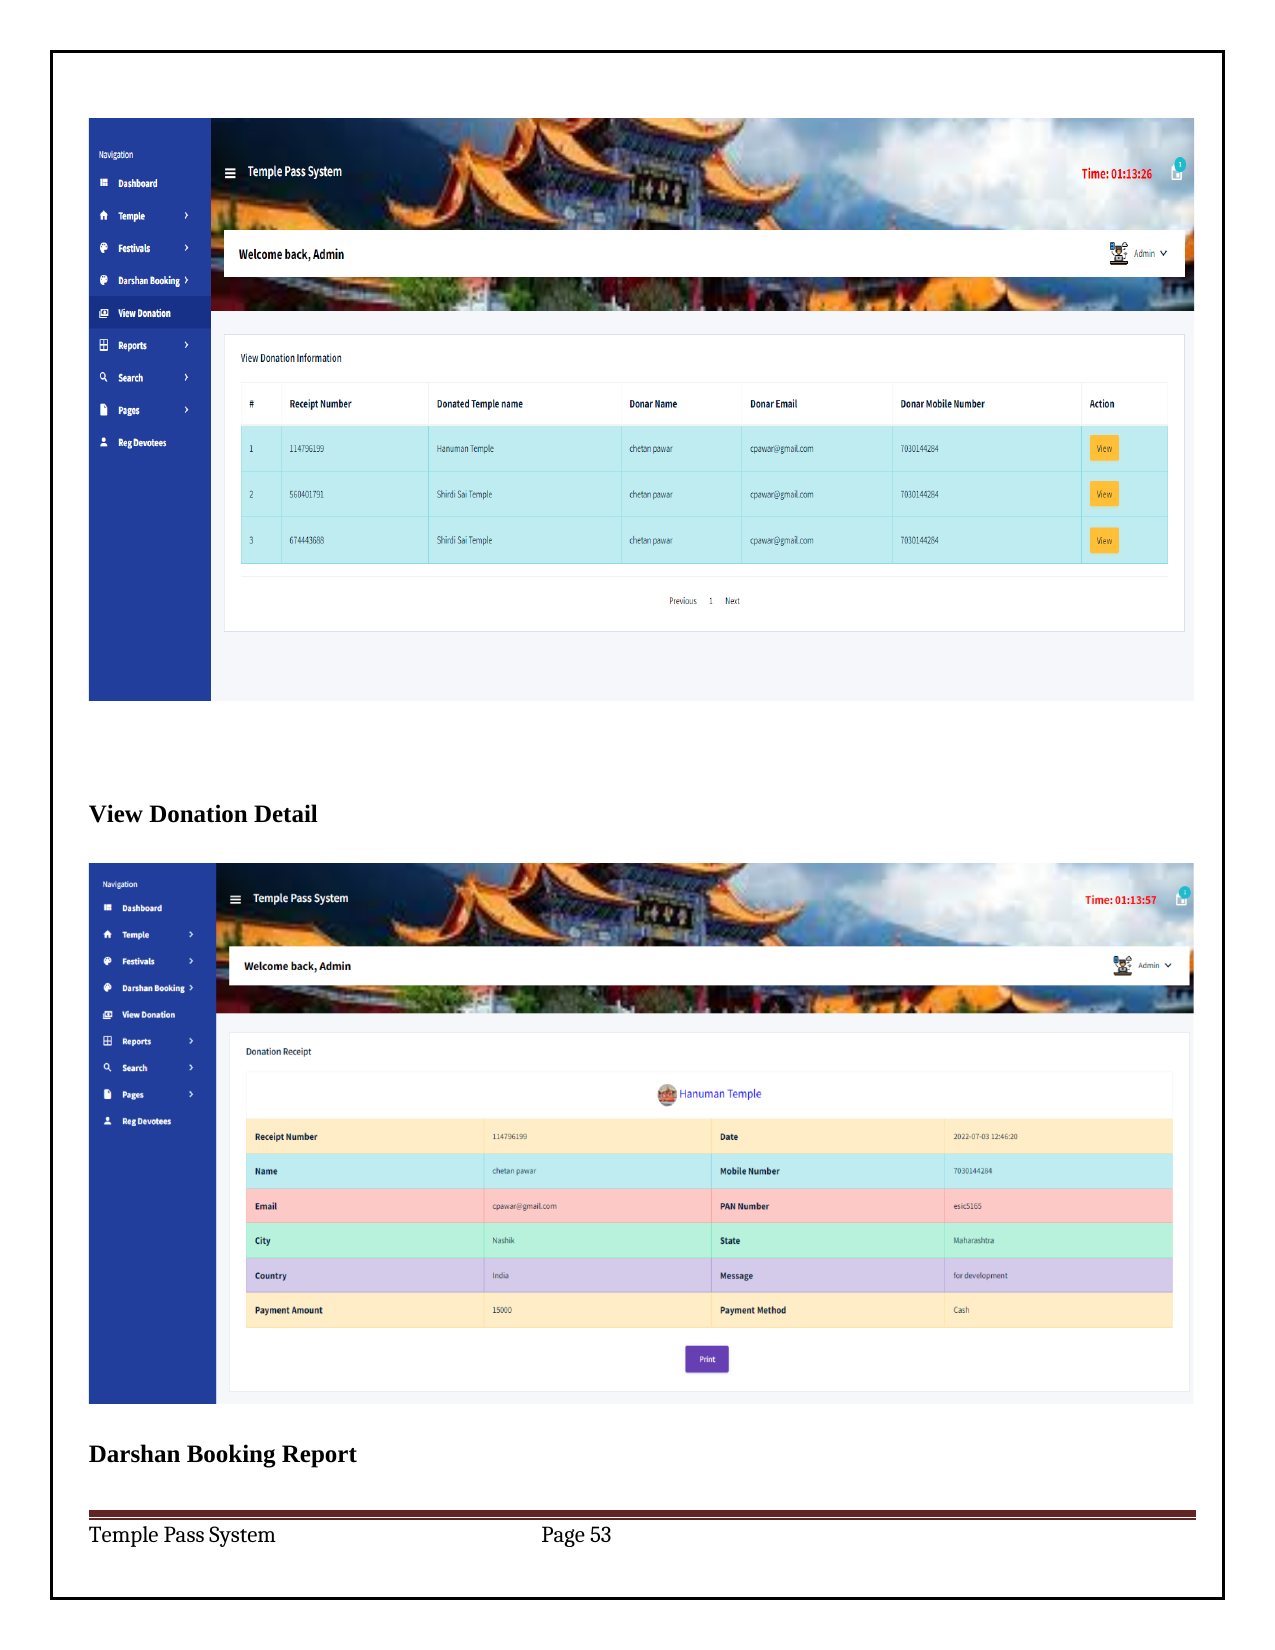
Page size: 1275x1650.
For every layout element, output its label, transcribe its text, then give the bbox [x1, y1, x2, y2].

text View Donation Detail [89, 799, 1196, 828]
picture [88, 118, 1195, 701]
picture [88, 863, 1194, 1404]
text Darshan Booking Report [89, 1439, 1196, 1467]
